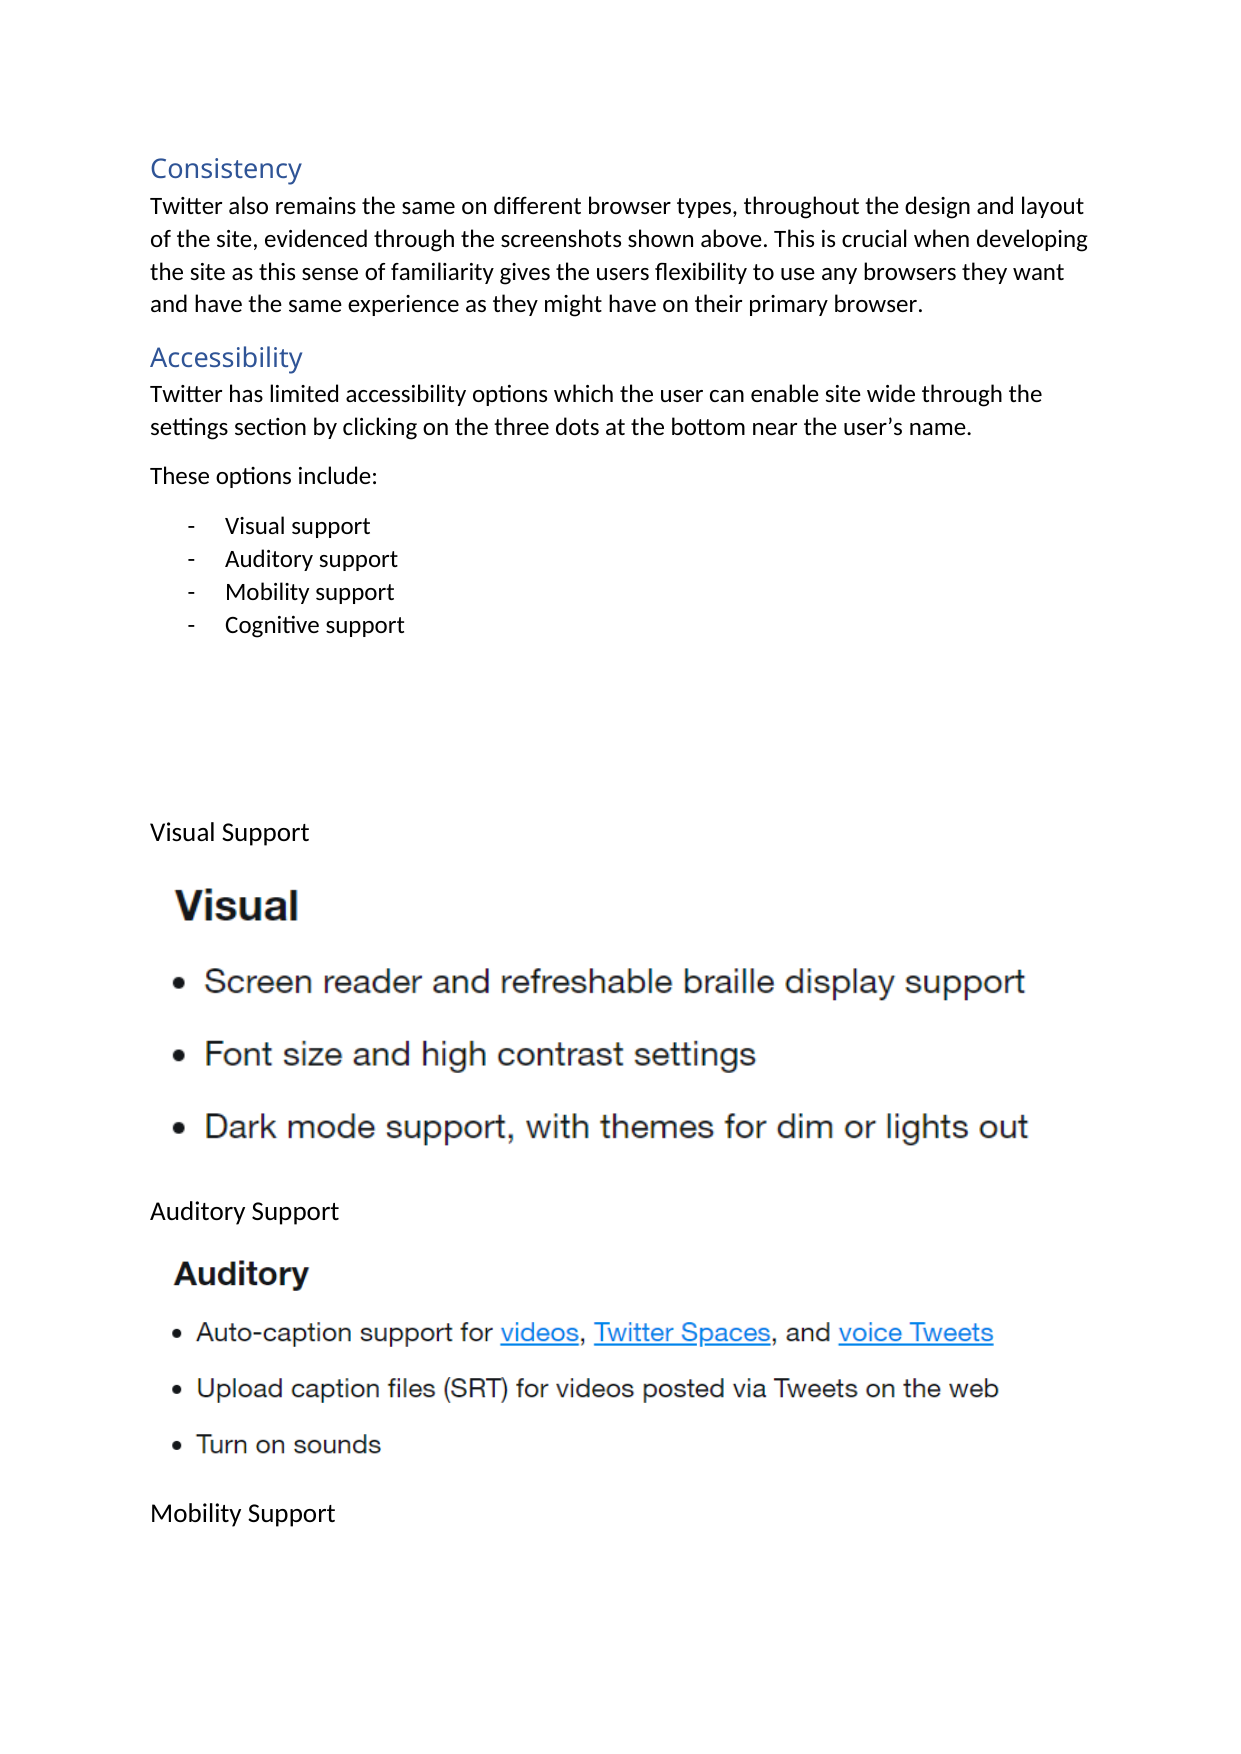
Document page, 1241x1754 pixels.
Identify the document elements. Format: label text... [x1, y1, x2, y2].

text Twitter has limited accessibility options which the user can enable site wide through the settings section by clicking on the three dots at the bottom near the user’s name. [150, 378, 1090, 441]
text Auditory Support [150, 1194, 1090, 1227]
list Visual support [187, 510, 1090, 541]
text Visual Support [150, 815, 1090, 848]
list Cognitive support [187, 609, 1090, 639]
picture [150, 867, 1091, 1176]
subtitle Consistency [150, 150, 1090, 187]
text Mobility Support [150, 1496, 1090, 1529]
text Twitter also remains the same on different browser types, throughout the design and layout of the site, evidenced through the screenshots shown above. This is crucial when developing the site as this sense of familiarity gives the users flexibility to use any browsers they want and have the same experience as they might have on their primary browser. [150, 190, 1090, 319]
subtitle Accessibility [150, 338, 1090, 375]
text These options include: [150, 460, 1090, 491]
picture [150, 1246, 1091, 1478]
list Auditory support [187, 543, 1090, 573]
list Mobility support [187, 576, 1090, 606]
